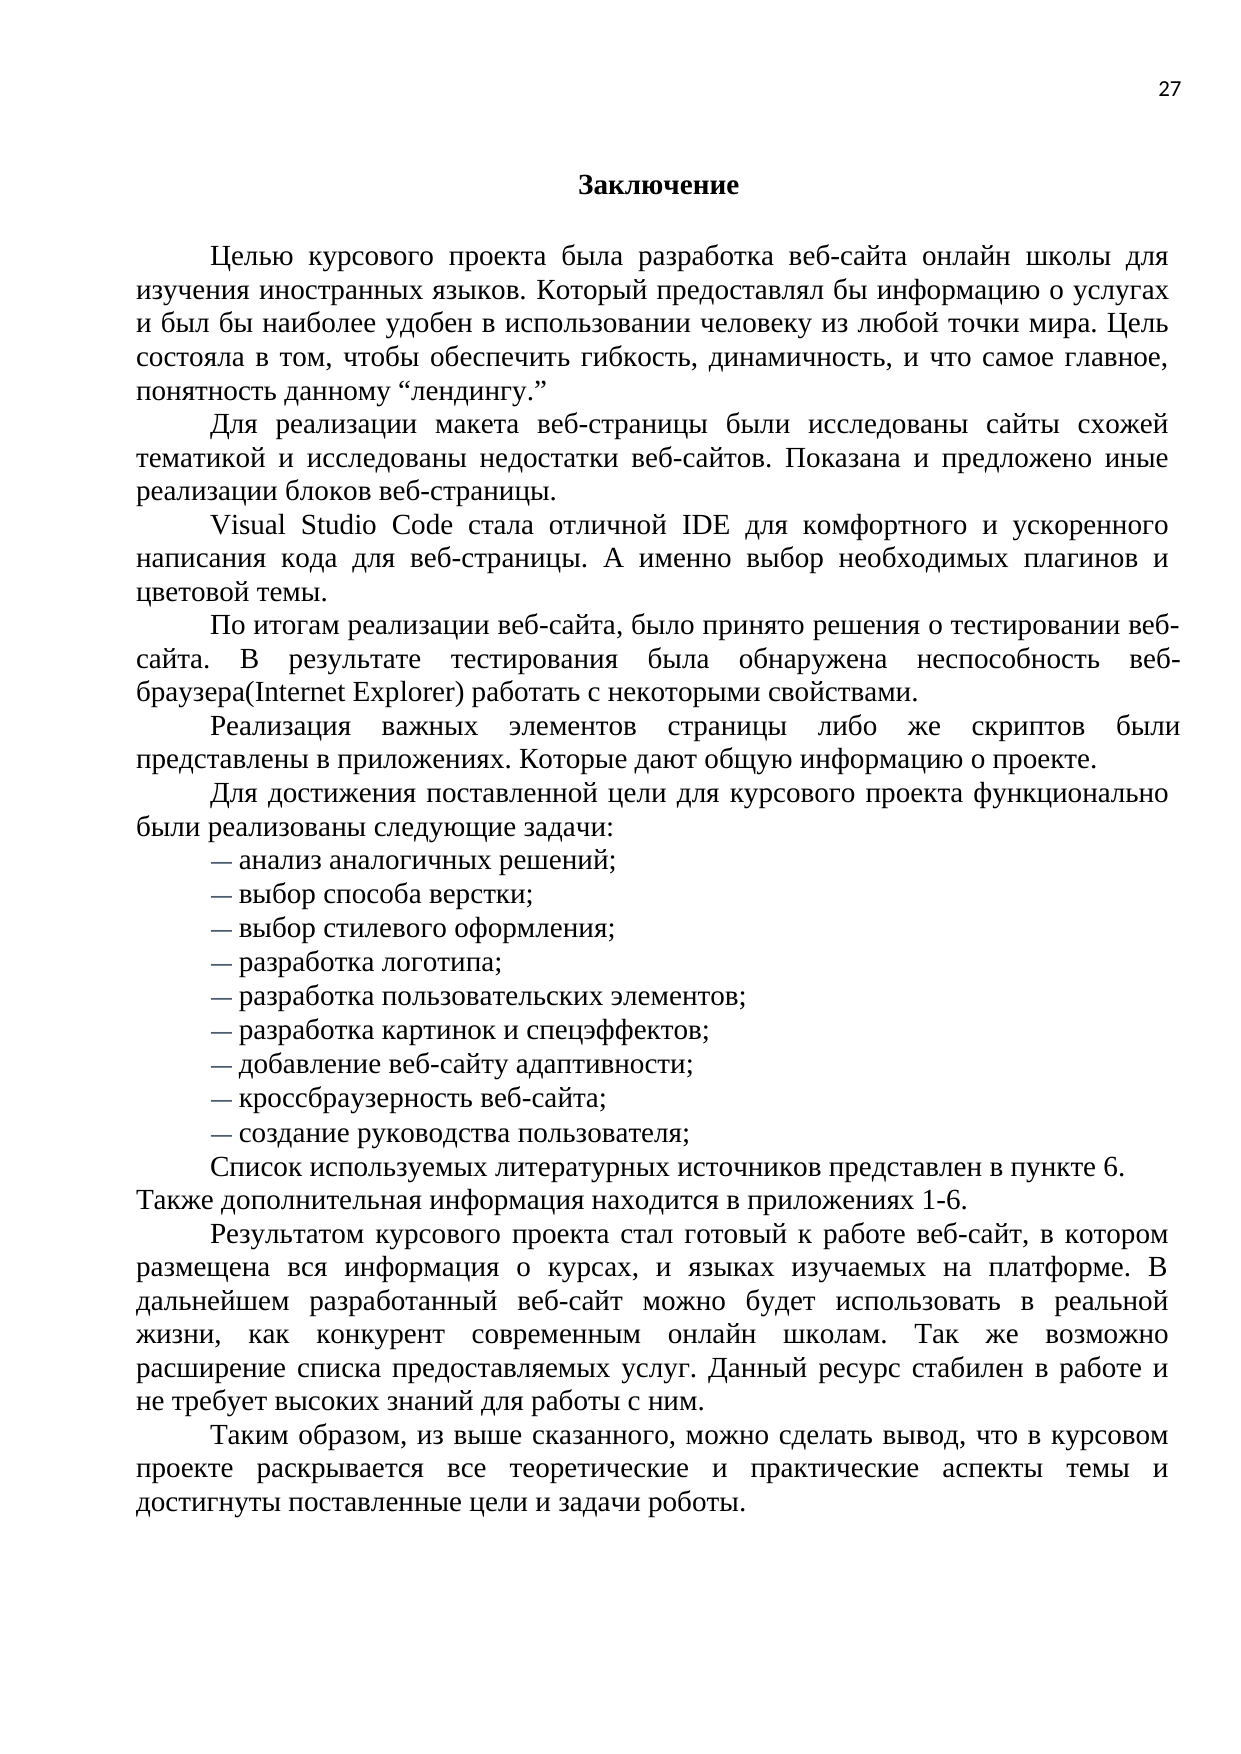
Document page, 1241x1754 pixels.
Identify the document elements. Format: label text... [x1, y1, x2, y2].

text По итогам реализации веб-сайта, было принято решения о тестировании веб-сайта. В результате тестирования была обнаружена неспособность веб-браузера(Internet Explorer) работать с некоторыми свойствами. [136, 607, 1181, 708]
text — выбор стилевого оформления; [210, 910, 1181, 944]
text Заключение [136, 167, 1181, 201]
text Для реализации макета веб-страницы были исследованы сайты схожей тематикой и исследованы недостатки веб-сайтов. Показана и предложено иные реализации блоков веб-страницы. [136, 406, 1169, 507]
text Visual Studio Code стала отличной IDE для комфортного и ускоренного написания кода для веб-страницы. А именно выбор необходимых плагинов и цветовой темы. [136, 507, 1169, 607]
text Целью курсового проекта была разработка веб-сайта онлайн школы для изучения иностранных языков. Который предоставлял бы информацию о услугах и был бы наиболее удобен в использовании человеку из любой точки мира. Цель состояла в том, чтобы обеспечить гибкость, динамичность, и что самое главное, понятность данному “лендингу.” [136, 238, 1169, 272]
text — кроссбраузерность веб-сайта; [210, 1081, 1181, 1115]
text Результатом курсового проекта стал готовый к работе веб-сайт, в котором размещена вся информация о курсах, и языках изучаемых на платформе. В дальнейшем разработанный веб-сайт можно будет использовать в реальной жизни, как конкурент современным онлайн школам. Так же возможно расширение списка предоставляемых услуг. Данный ресурс стабилен в работе и не требует высоких знаний для работы с ним. [136, 1216, 1169, 1417]
text — выбор способа верстки; [210, 876, 1181, 910]
text Список используемых литературных источников представлен в пункте 6. Также дополнительная информация находится в приложениях 1-6. [136, 1149, 1169, 1216]
text Целью курсового проекта была разработка веб-сайта онлайн школы для изучения иностранных языков. Который предоставлял бы информацию о услугах и был бы наиболее удобен в использовании человеку из любой точки мира. Цель состояла в том, чтобы обеспечить гибкость, динамичность, и что самое главное, понятность данному “лендингу.” [136, 272, 1169, 406]
text — создание руководства пользователя; [210, 1115, 1181, 1149]
text — разработка картинок и спецэффектов; [210, 1012, 1181, 1047]
text Для достижения поставленной цели для курсового проекта функционально были реализованы следующие задачи: [136, 775, 1169, 842]
text Реализация важных элементов страницы либо же скриптов были представлены в приложениях. Которые дают общую информацию о проекте. [136, 708, 1181, 775]
text — разработка пользовательских элементов; [210, 978, 1181, 1012]
text — добавление веб-сайту адаптивности; [210, 1047, 1181, 1081]
text — разработка логотипа; [210, 944, 1181, 978]
text — анализ аналогичных решений; [210, 842, 1181, 876]
text Таким образом, из выше сказанного, можно сделать вывод, что в курсовом проекте раскрывается все теоретические и практические аспекты темы и достигнуты поставленные цели и задачи роботы. [136, 1417, 1169, 1518]
